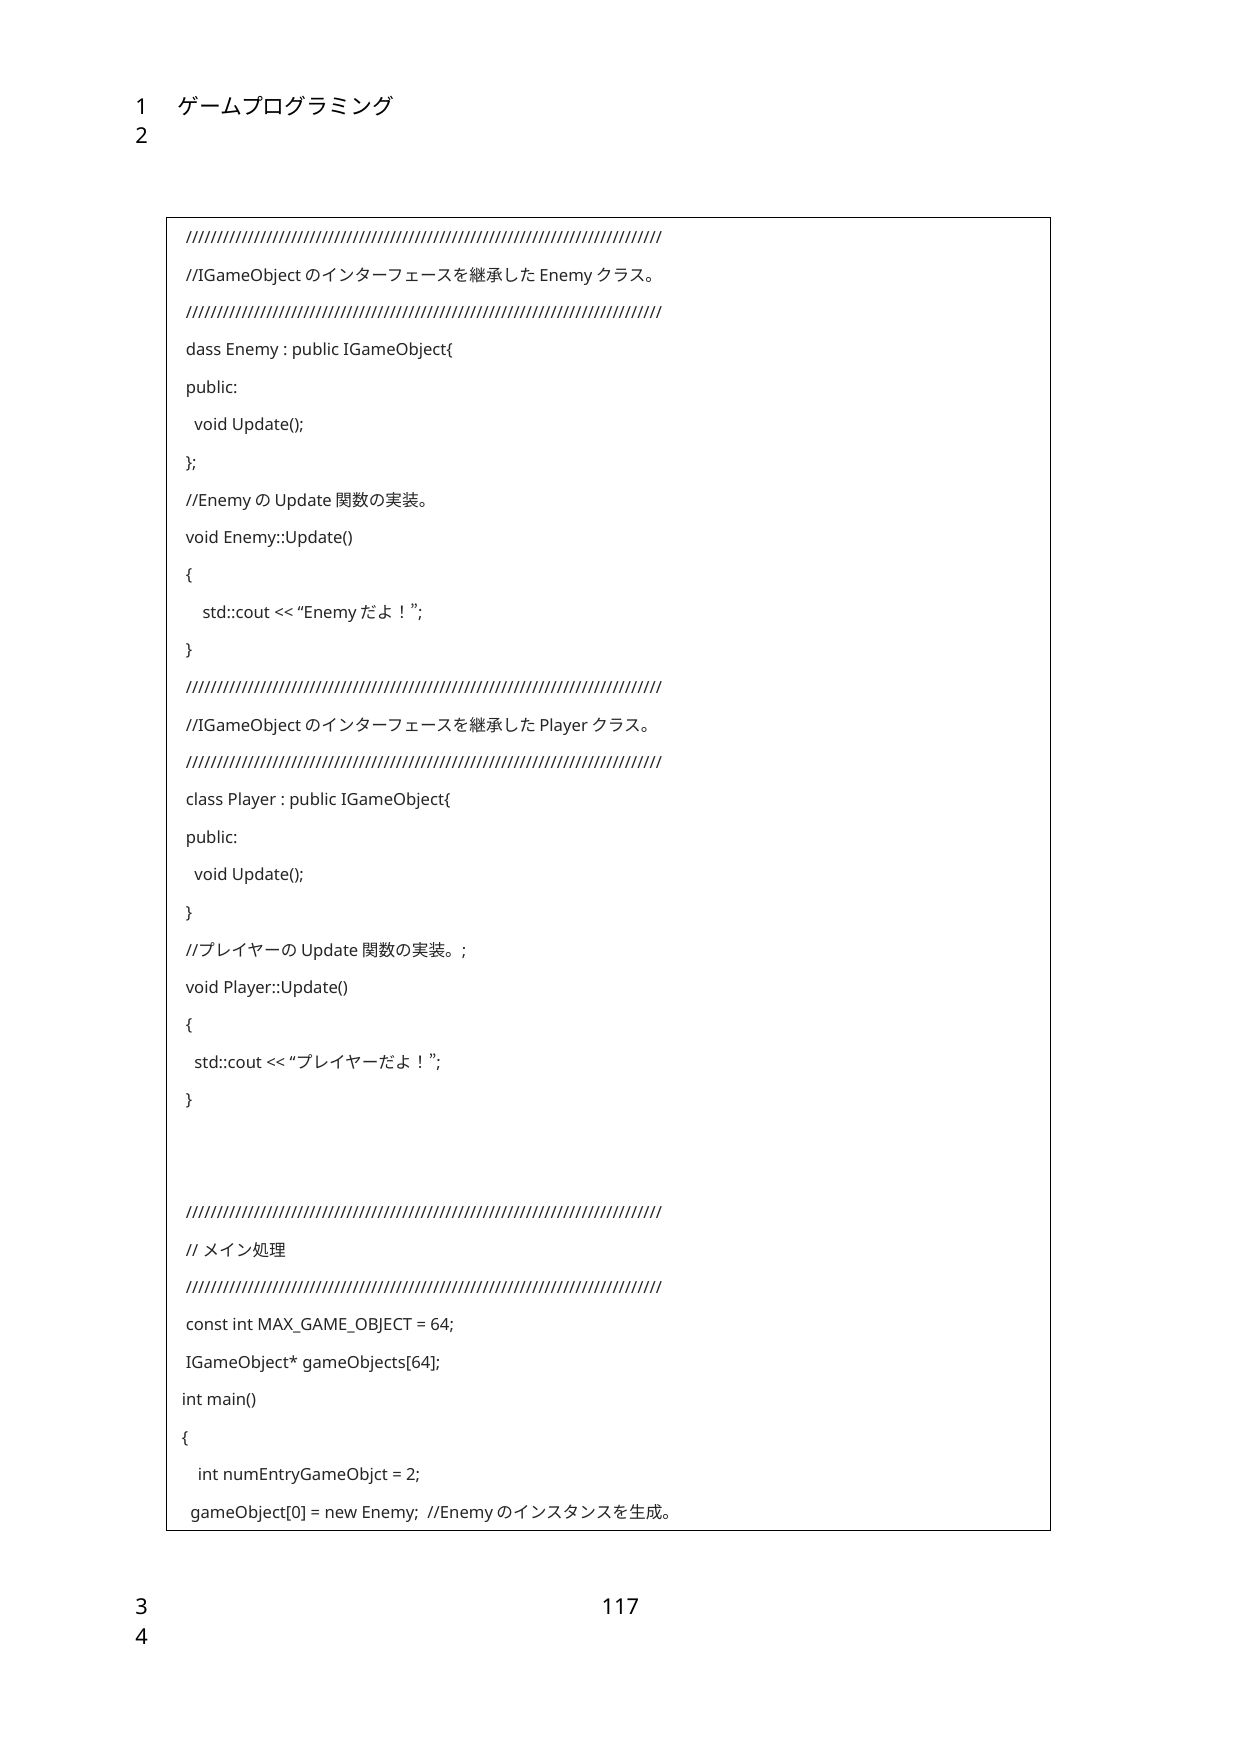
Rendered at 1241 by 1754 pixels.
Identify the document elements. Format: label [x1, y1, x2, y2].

table_header [167, 218, 1050, 1530]
